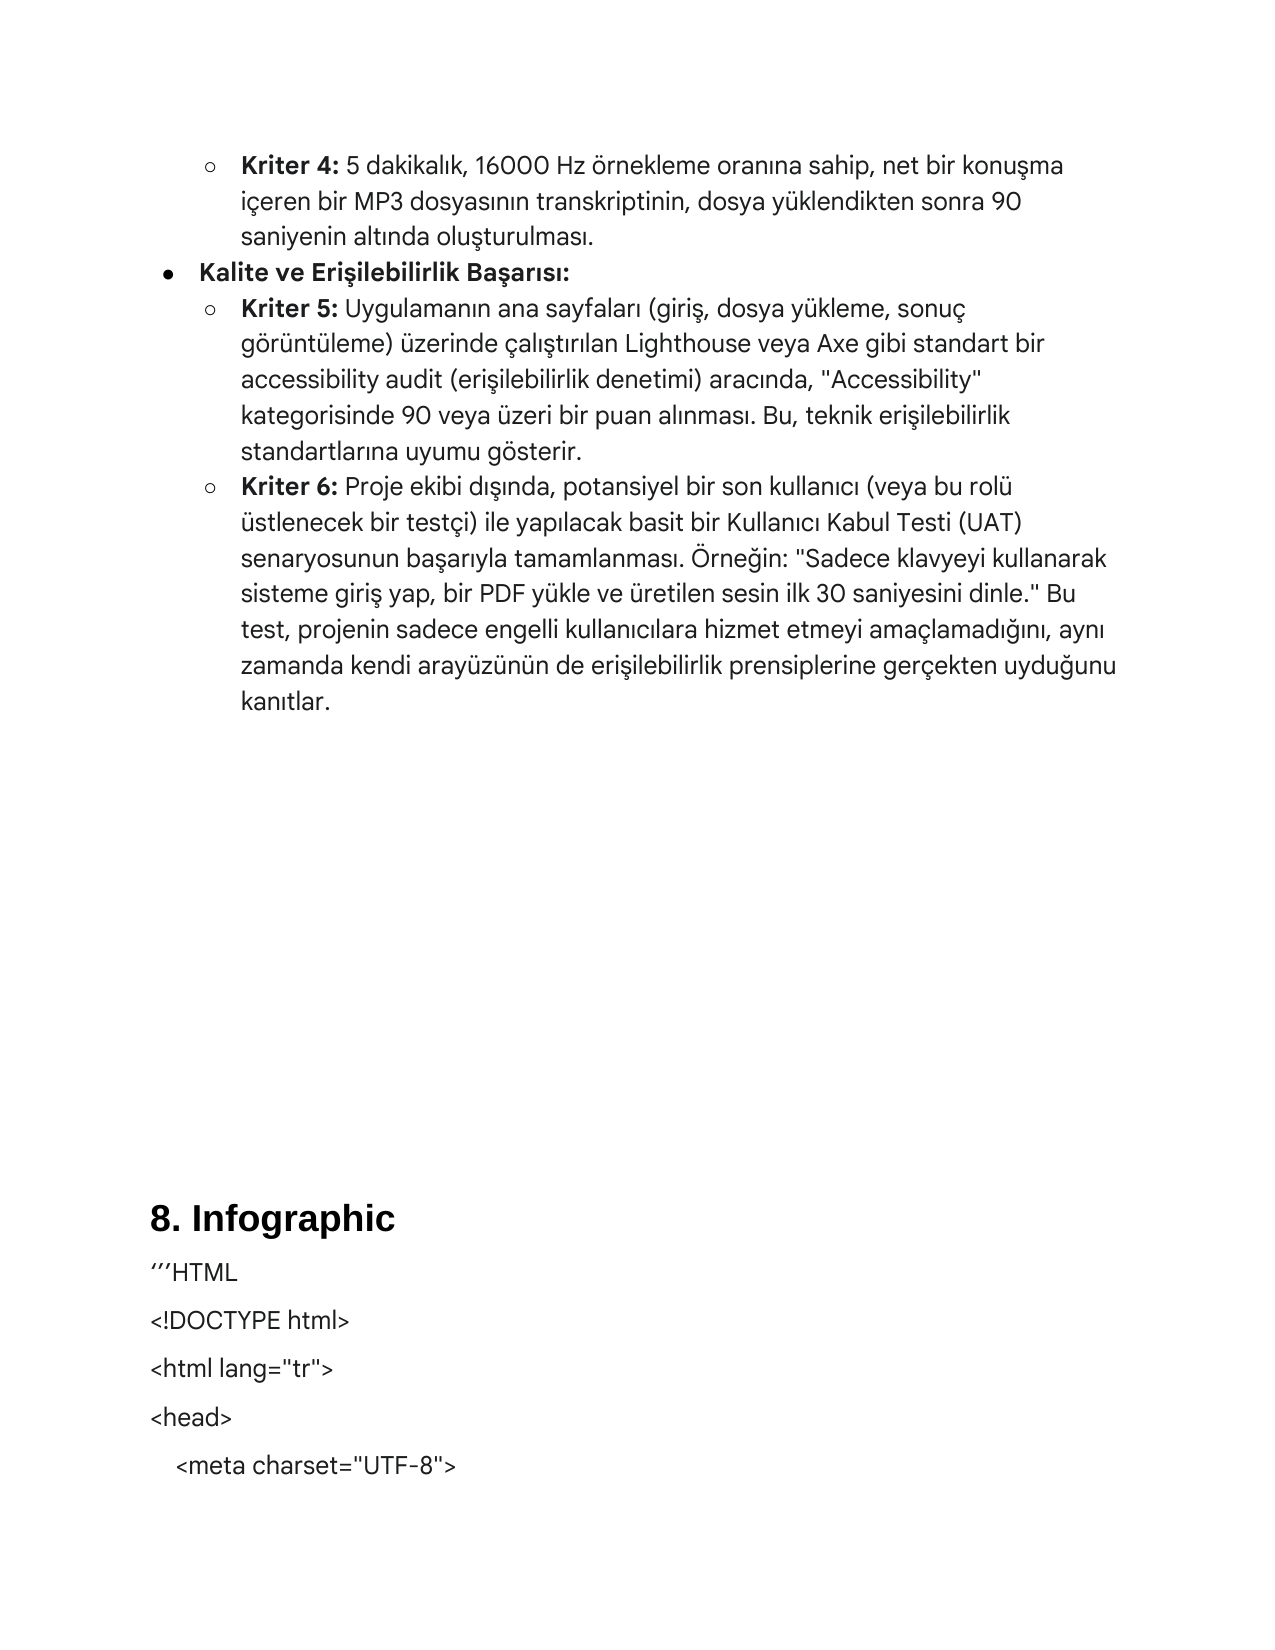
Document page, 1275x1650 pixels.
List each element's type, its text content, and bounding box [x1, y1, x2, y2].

text <html lang="tr"> [150, 1354, 1125, 1385]
subtitle 8. Infographic [150, 1196, 1125, 1239]
list Kriter 5: Uygulamanın ana sayfaları (giriş, dosya yükleme, sonuç görüntüleme) üzerinde çalıştırılan Lighthouse veya Axe gibi standart bir accessibility audit (erişilebilirlik denetimi) aracında, "Accessibility" kategorisinde 90 veya üzeri bir puan alınması. Bu, teknik erişilebilirlik standartlarına uyumu gösterir. [203, 293, 1125, 467]
list Kriter 6: Proje ekibi dışında, potansiyel bir son kullanıcı (veya bu rolü üstlenecek bir testçi) ile yapılacak basit bir Kullanıcı Kabul Testi (UAT) senaryosunun başarıyla tamamlanması. Örneğin: "Sadece klavyeyi kullanarak sisteme giriş yap, bir PDF yükle ve üretilen sesin ilk 30 saniyesini dinle." Bu test, projenin sadece engelli kullanıcılara hizmet etmeyi amaçlamadığını, aynı zamanda kendi arayüzünün de erişilebilirlik prensiplerine gerçekten uyduğunu kanıtlar. [203, 472, 1125, 890]
text <head> [150, 1402, 1125, 1433]
text ‘’’HTML [150, 1257, 1125, 1289]
list Kriter 4: 5 dakikalık, 16000 Hz örnekleme oranına sahip, net bir konuşma içeren bir MP3 dosyasının transkriptinin, dosya yüklendikten sonra 90 saniyenin altında oluşturulması. [203, 150, 1125, 253]
list Kalite ve Erişilebilirlik Başarısı: [161, 257, 1125, 288]
text <meta charset="UTF-8"> [150, 1450, 1125, 1482]
text <!DOCTYPE html> [150, 1306, 1125, 1337]
